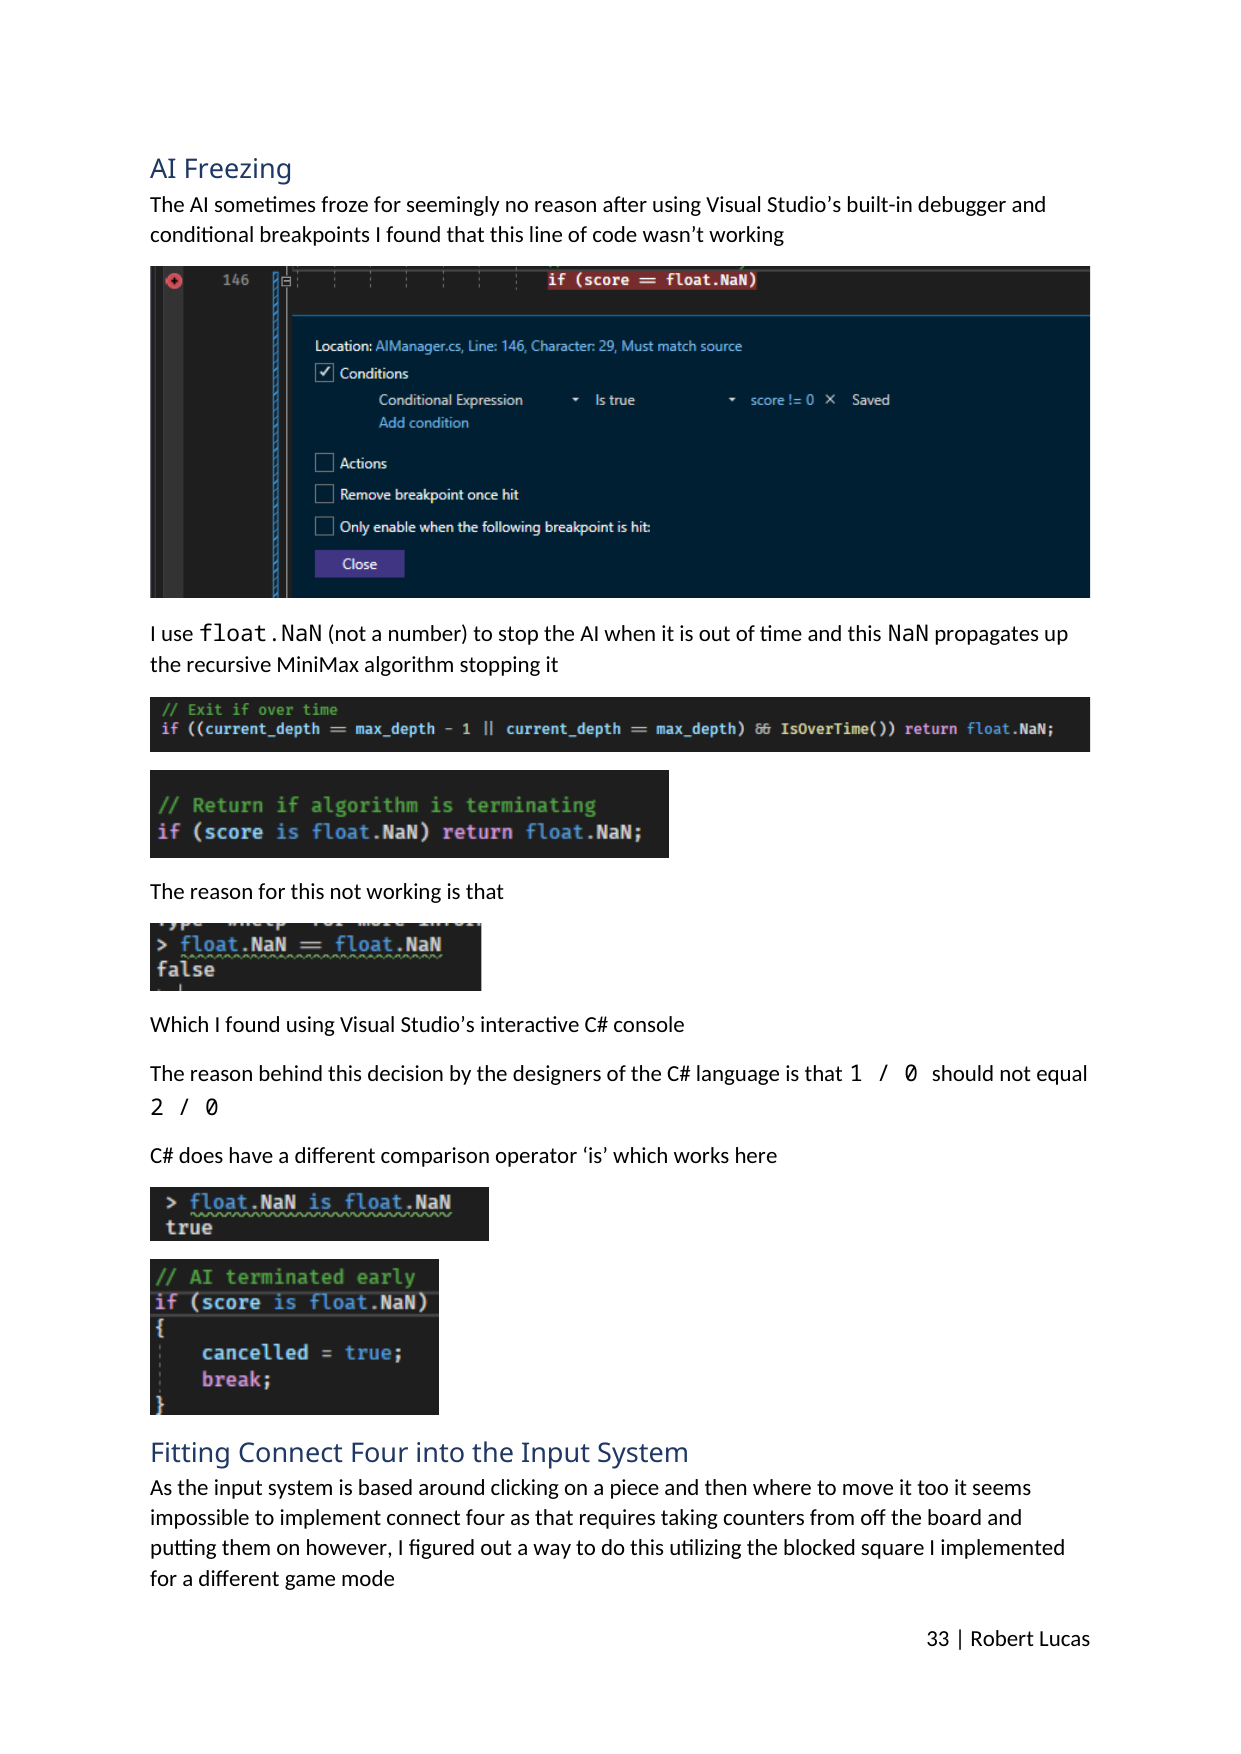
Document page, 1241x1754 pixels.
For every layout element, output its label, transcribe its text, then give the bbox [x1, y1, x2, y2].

text The reason behind this decision by the designers of the C# language is that 1 / 0 should not equal 2 / 0 [150, 1057, 1090, 1122]
picture [150, 923, 482, 991]
text C# does have a different comparison operator ‘is’ which works here [150, 1141, 1090, 1169]
picture [150, 266, 1091, 598]
picture [150, 697, 1091, 752]
subtitle AI Freezing [150, 150, 1090, 187]
text The reason for this not working is that [150, 877, 1090, 905]
picture [150, 1259, 439, 1415]
picture [150, 770, 669, 858]
text As the input system is based around clicking on a piece and then where to move it too it seems impossible to implement connect four as that requires taking counters from off the board and putting them on however, I figured out a way to do this utilizing the blocked square I implemented for a different game mode [150, 1473, 1090, 1592]
text Which I found using Visual Studio’s interactive C# console [150, 1010, 1090, 1038]
subtitle Fitting Connect Four into the Input System [150, 1433, 1090, 1470]
text The AI sometimes froze for seemingly no reason after using Visual Studio’s built-in debugger and conditional breakpoints I found that this line of code wasn’t working [150, 190, 1090, 248]
text I use float.NaN (not a number) to stop the AI when it is out of time and this NaN propagates up the recursive MiniMax algorithm stopping it [150, 617, 1090, 678]
picture [150, 1187, 489, 1241]
